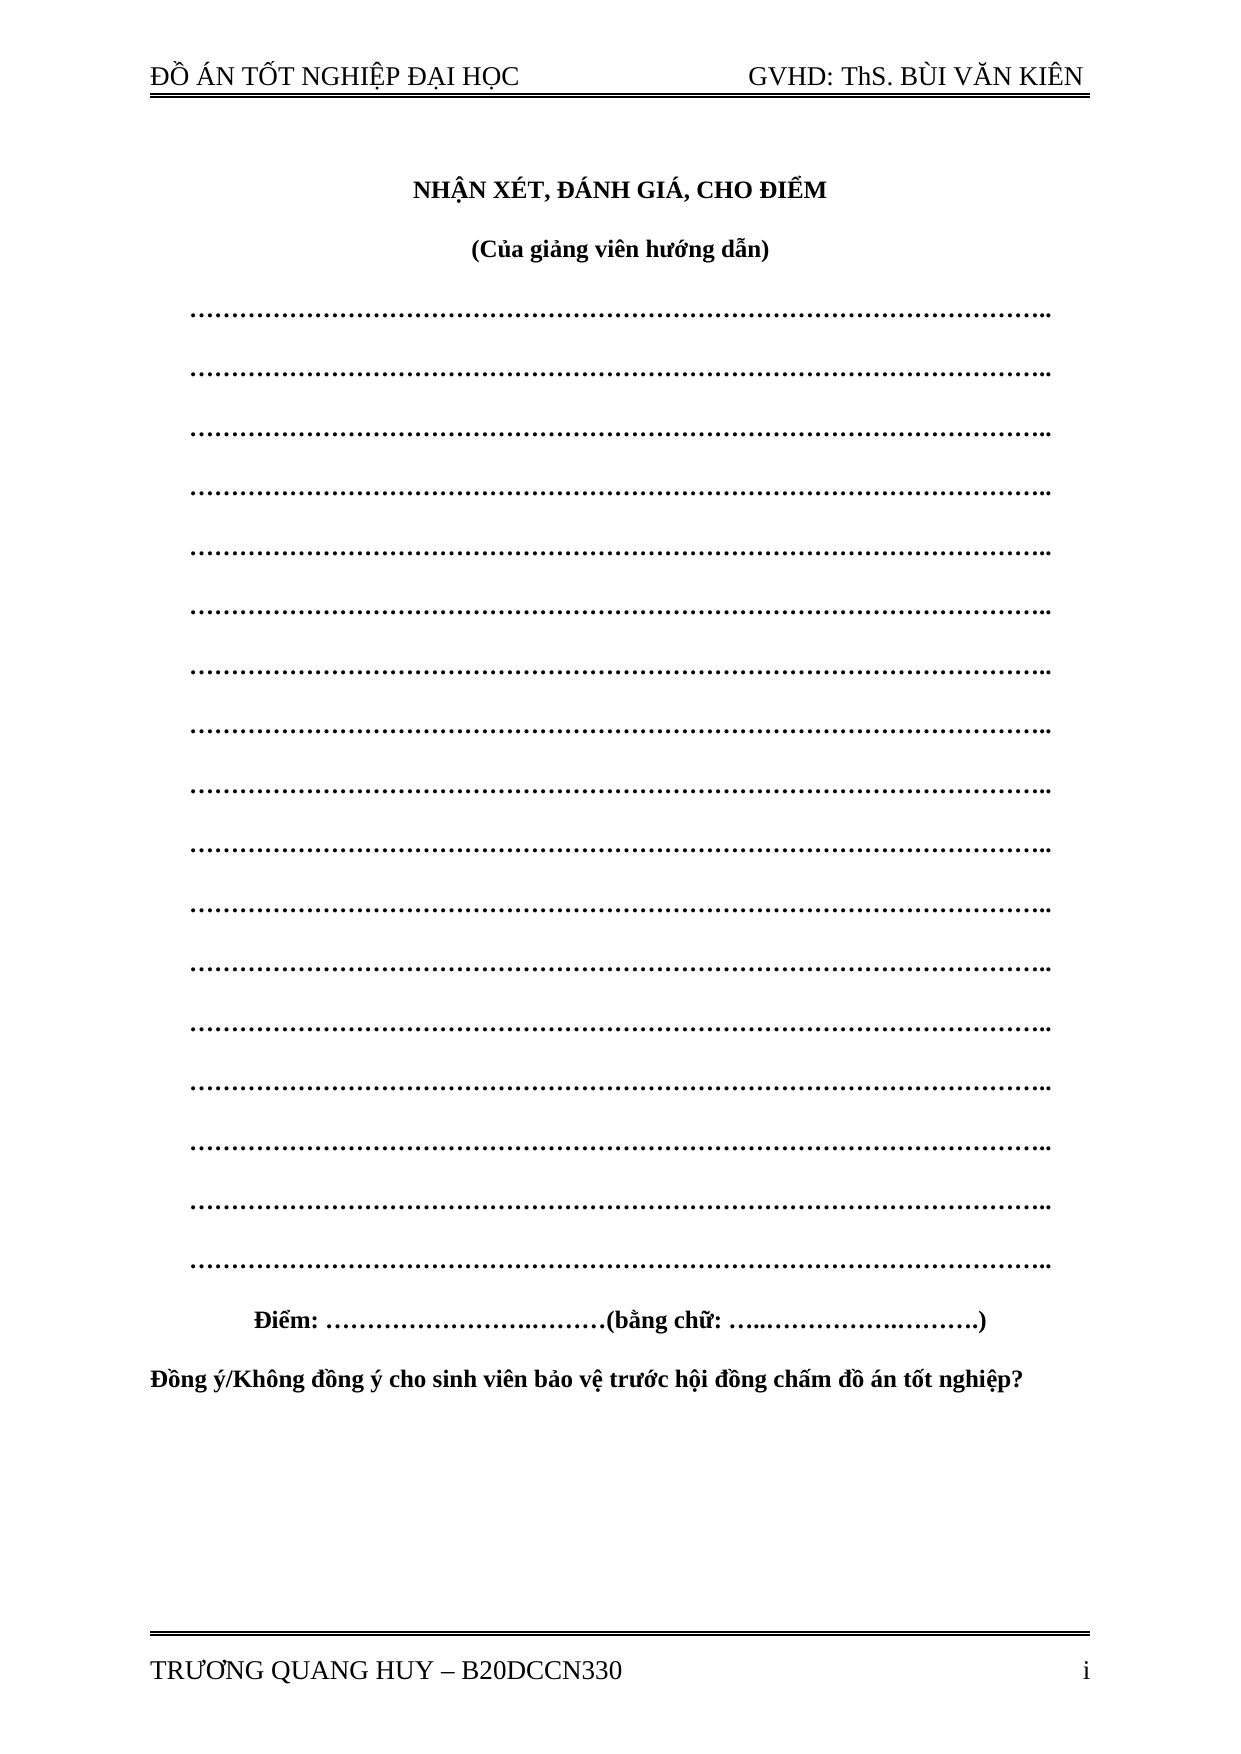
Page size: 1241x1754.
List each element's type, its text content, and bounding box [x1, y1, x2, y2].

title NHẬN XÉT, ĐÁNH GIÁ, CHO ĐIỂM [150, 175, 1090, 204]
title ………………………………………………………………………………………….. [150, 1246, 1090, 1274]
title (Của giảng viên hướng dẫn) [150, 234, 1090, 263]
title ………………………………………………………………………………………….. [150, 889, 1090, 917]
title ………………………………………………………………………………………….. [150, 651, 1090, 679]
title ………………………………………………………………………………………….. [150, 294, 1090, 323]
title ………………………………………………………………………………………….. [150, 770, 1090, 798]
title ………………………………………………………………………………………….. [150, 829, 1090, 858]
title ………………………………………………………………………………………….. [150, 1186, 1090, 1215]
title ………………………………………………………………………………………….. [150, 591, 1090, 620]
title ………………………………………………………………………………………….. [150, 353, 1090, 382]
title ………………………………………………………………………………………….. [150, 1127, 1090, 1155]
title ………………………………………………………………………………………….. [150, 710, 1090, 739]
title ………………………………………………………………………………………….. [150, 532, 1090, 561]
title ………………………………………………………………………………………….. [150, 472, 1090, 501]
title ………………………………………………………………………………………….. [150, 1008, 1090, 1036]
title ………………………………………………………………………………………….. [150, 413, 1090, 442]
title Đồng ý/Không đồng ý cho sinh viên bảo vệ trước hội đồng chấm đồ án tốt nghiệp? [150, 1364, 1090, 1393]
title ………………………………………………………………………………………….. [150, 948, 1090, 977]
title Điểm: …………………….………(bằng chữ: …..…………….……….) [150, 1305, 1090, 1334]
title ………………………………………………………………………………………….. [150, 1067, 1090, 1096]
